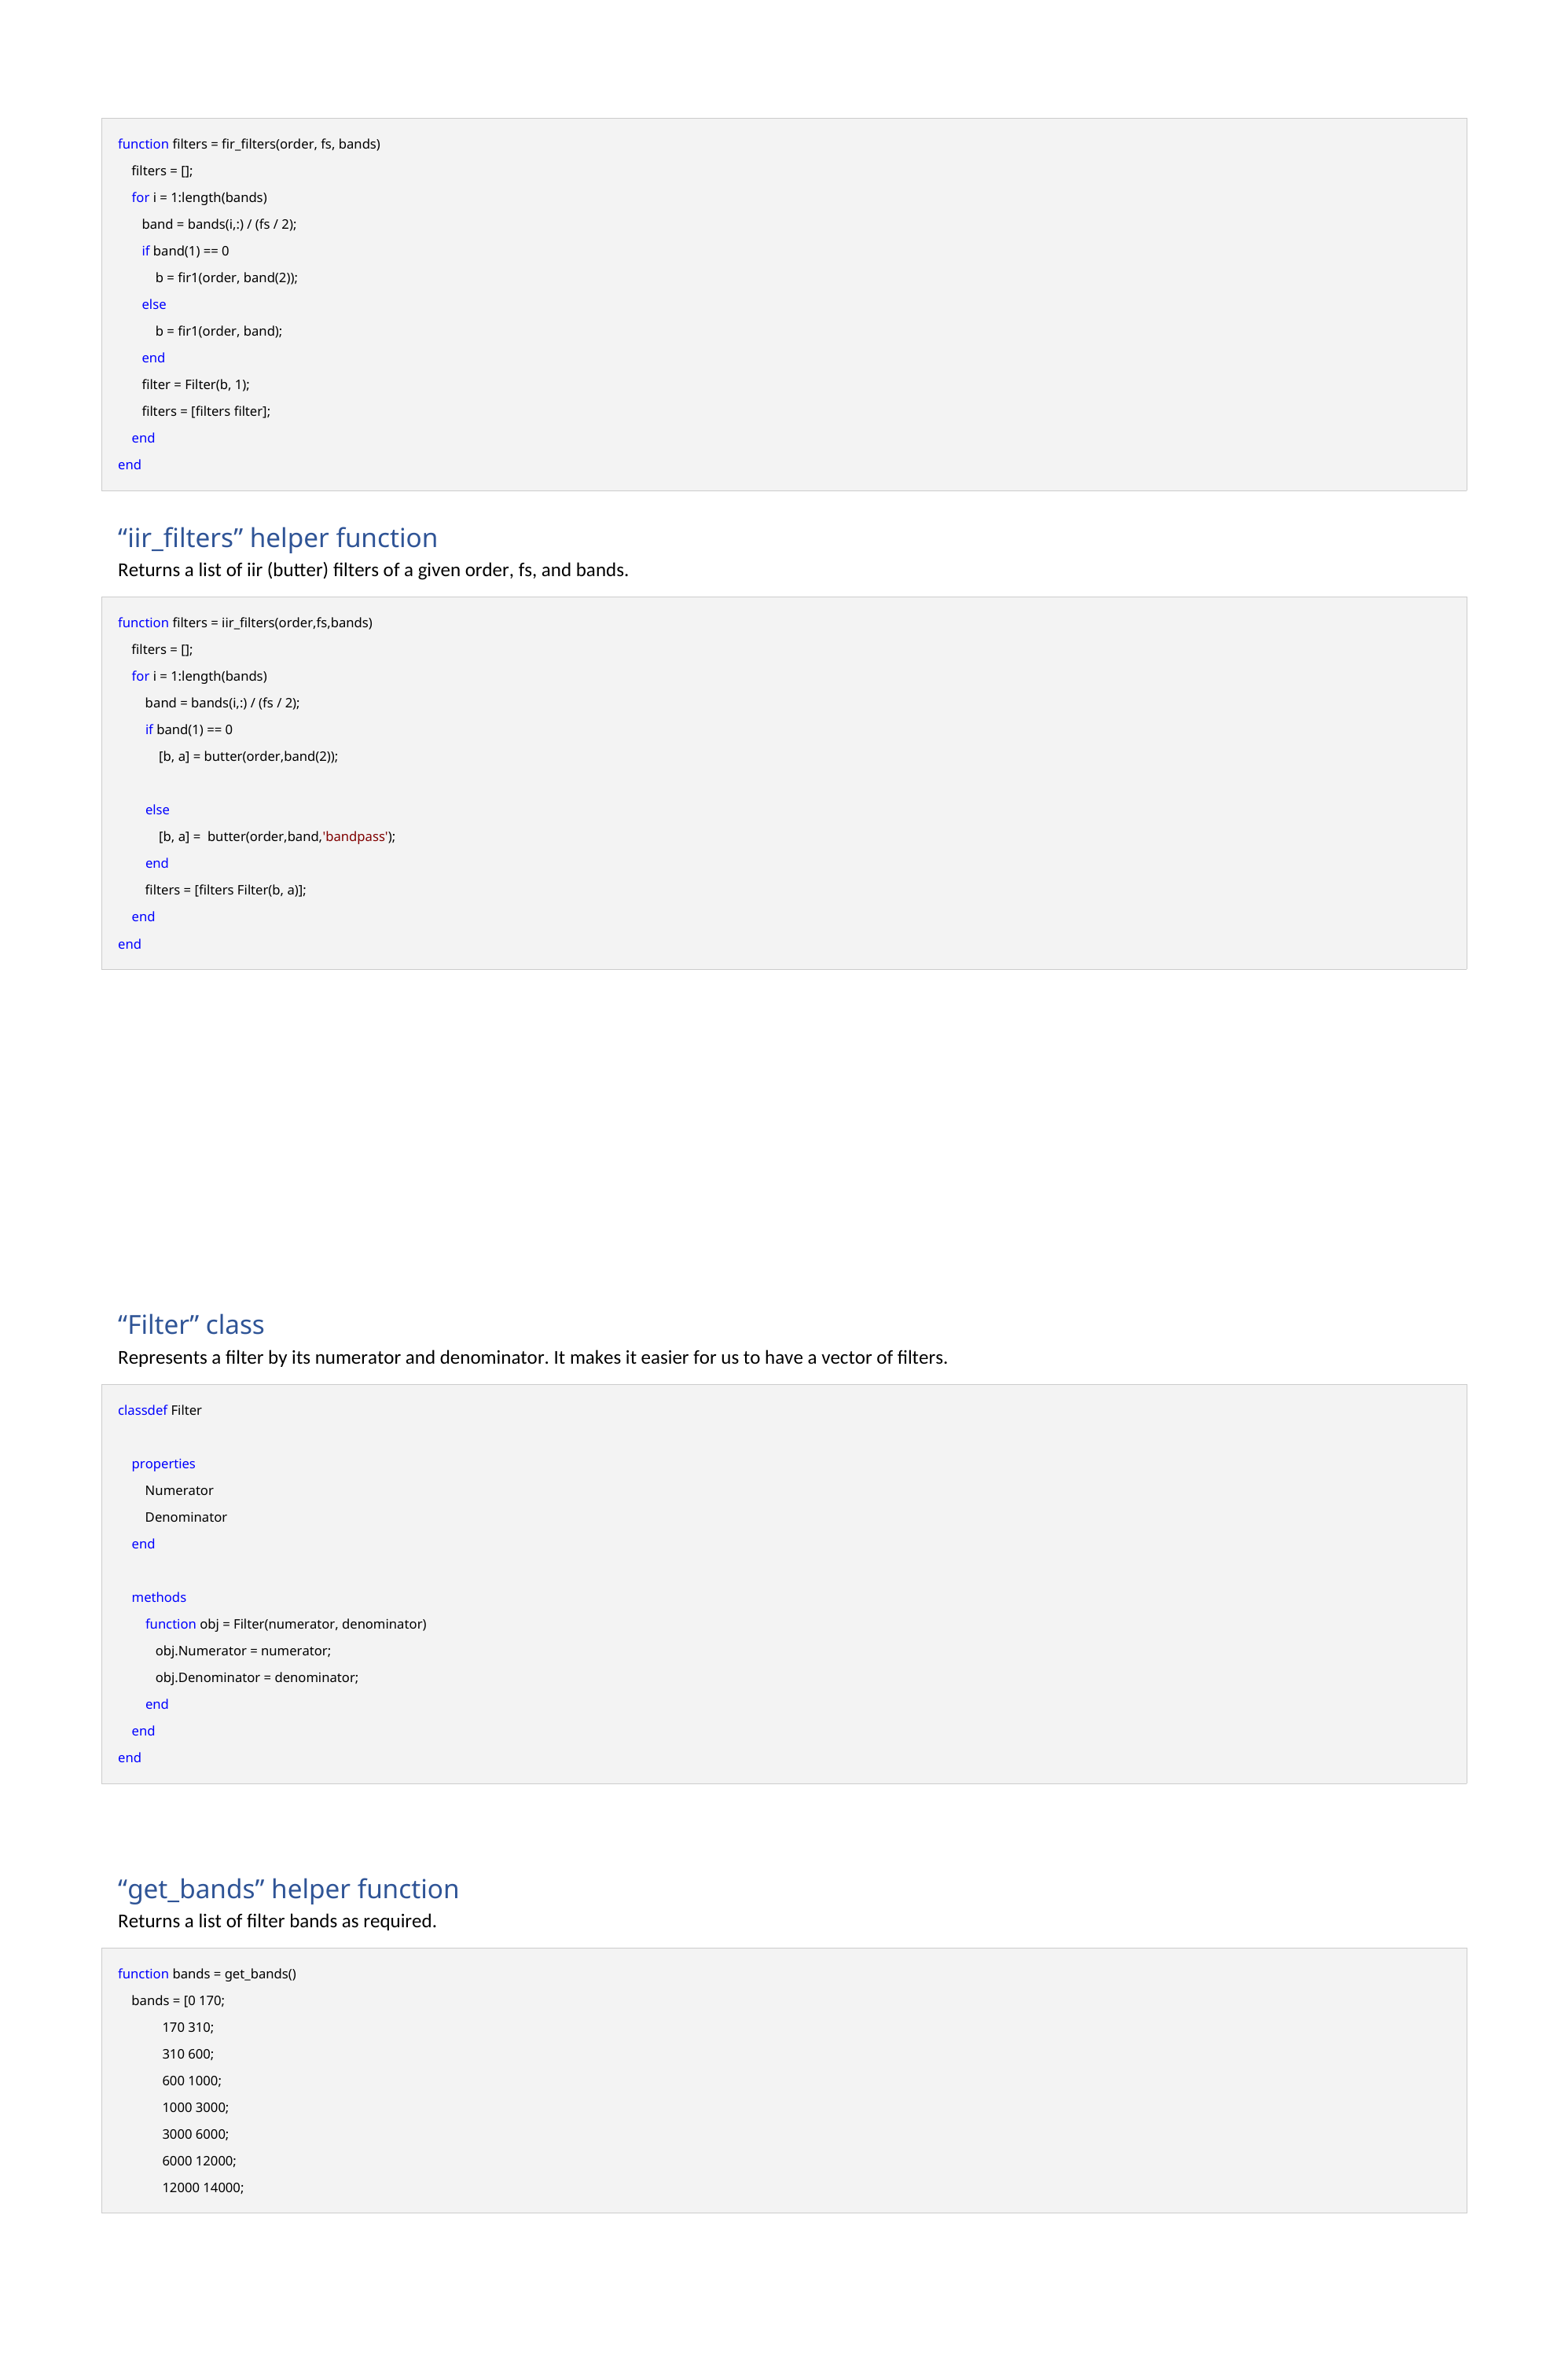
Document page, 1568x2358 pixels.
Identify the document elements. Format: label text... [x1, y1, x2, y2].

text Returns a list of iir (butter) filters of a given order, fs, and bands. [118, 557, 1450, 582]
text Returns a list of filter bands as required. [118, 1908, 1450, 1933]
subtitle “iir_filters” helper function [118, 520, 1450, 555]
text function filters = fir_filters(order, fs, bands) filters = []; for i = 1:length(bands) band = bands(i,:) / (fs / 2); if band(1) == 0 b = fir1(order, band(2)); else b = fir1(order, band); end filter = Filter(b, 1); filters = [filters filter]; end end [102, 119, 1467, 490]
subtitle “get_bands” helper function [118, 1870, 1450, 1906]
text function filters = iir_filters(order,fs,bands) filters = []; for i = 1:length(bands) band = bands(i,:) / (fs / 2); if band(1) == 0 [b, a] = butter(order,band(2)); else [b, a] = butter(order,band,'bandpass'); end filters = [filters Filter(b, a)]; end end [102, 597, 1467, 969]
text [102, 1948, 1467, 2213]
text Represents a filter by its numerator and denominator. It makes it easier for us to have a vector of filters. [118, 1345, 1450, 1369]
text classdef Filter properties Numerator Denominator end methods function obj = Filter(numerator, denominator) obj.Numerator = numerator; obj.Denominator = denominator; end end end [102, 1385, 1467, 1783]
subtitle “Filter” class [118, 1306, 1450, 1342]
